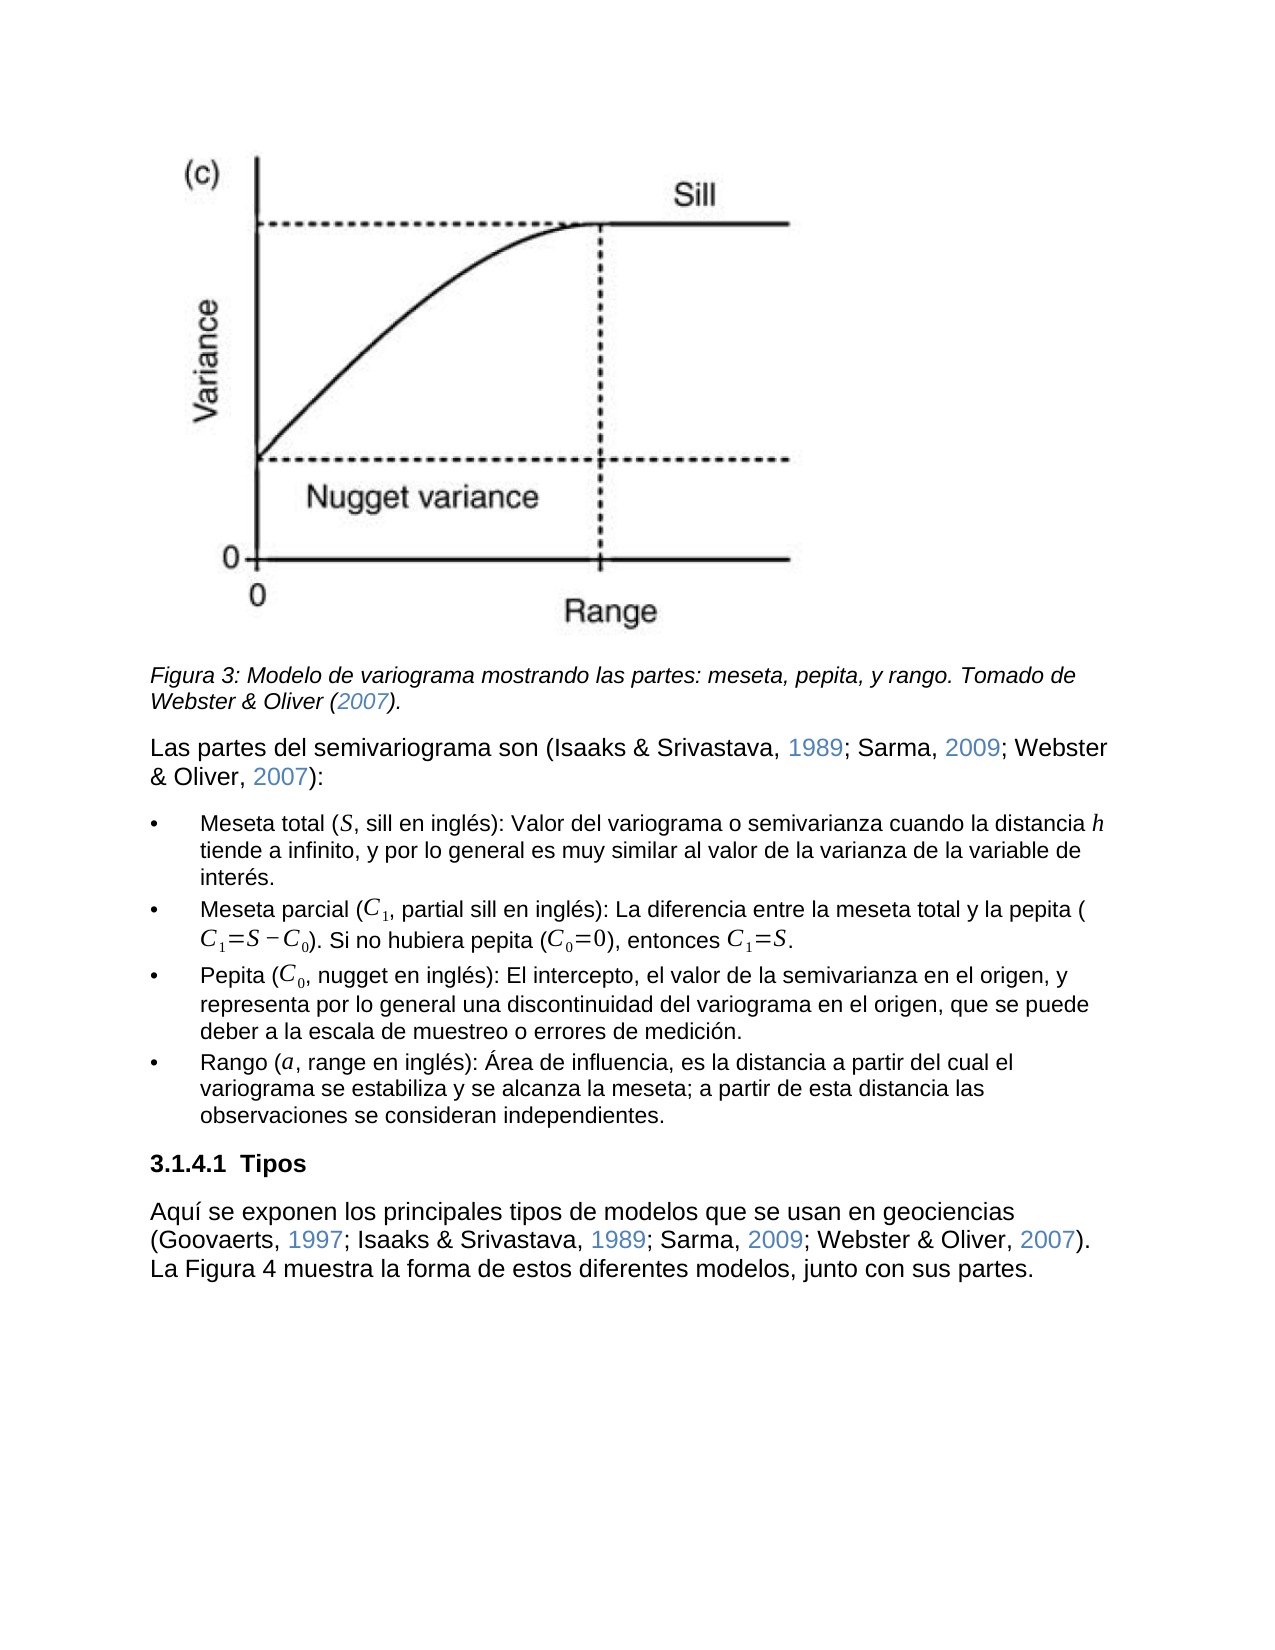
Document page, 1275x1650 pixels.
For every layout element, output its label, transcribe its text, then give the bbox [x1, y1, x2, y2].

text Figura 3: Modelo de variograma mostrando las partes: meseta, pepita, y rango. Tomado de Webster & Oliver (2007). [150, 662, 1125, 714]
list Pepita (, nugget en inglés): El intercepto, el valor de la semivarianza en el origen, y representa por lo general una discontinuidad del variograma en el origen, que se puede deber a la escala de muestreo o errores de medición. [150, 960, 1125, 1044]
text Las partes del semivariograma son (Isaaks & Srivastava, 1989; Sarma, 2009; Webster & Oliver, 2007): [150, 733, 1125, 791]
subtitle Tipos [150, 1149, 1125, 1178]
list Rango (, range en inglés): Área de influencia, es la distancia a partir del cual el variograma se estabiliza y se alcanza la meseta; a partir de esta distancia las observaciones se consideran independientes. [150, 1048, 1125, 1128]
list Meseta parcial (, partial sill en inglés): La diferencia entre la meseta total y la pepita (). Si no hubiera pepita (), entonces . [150, 893, 1125, 956]
picture [168, 150, 820, 641]
text Aquí se exponen los principales tipos de modelos que se usan en geociencias (Goovaerts, 1997; Isaaks & Srivastava, 1989; Sarma, 2009; Webster & Oliver, 2007). La Figura 4 muestra la forma de estos diferentes modelos, junto con sus partes. [150, 1196, 1125, 1283]
list Meseta total (, sill en inglés): Valor del variograma o semivarianza cuando la distancia tiende a infinito, y por lo general es muy similar al valor de la varianza de la variable de interés. [150, 809, 1125, 890]
